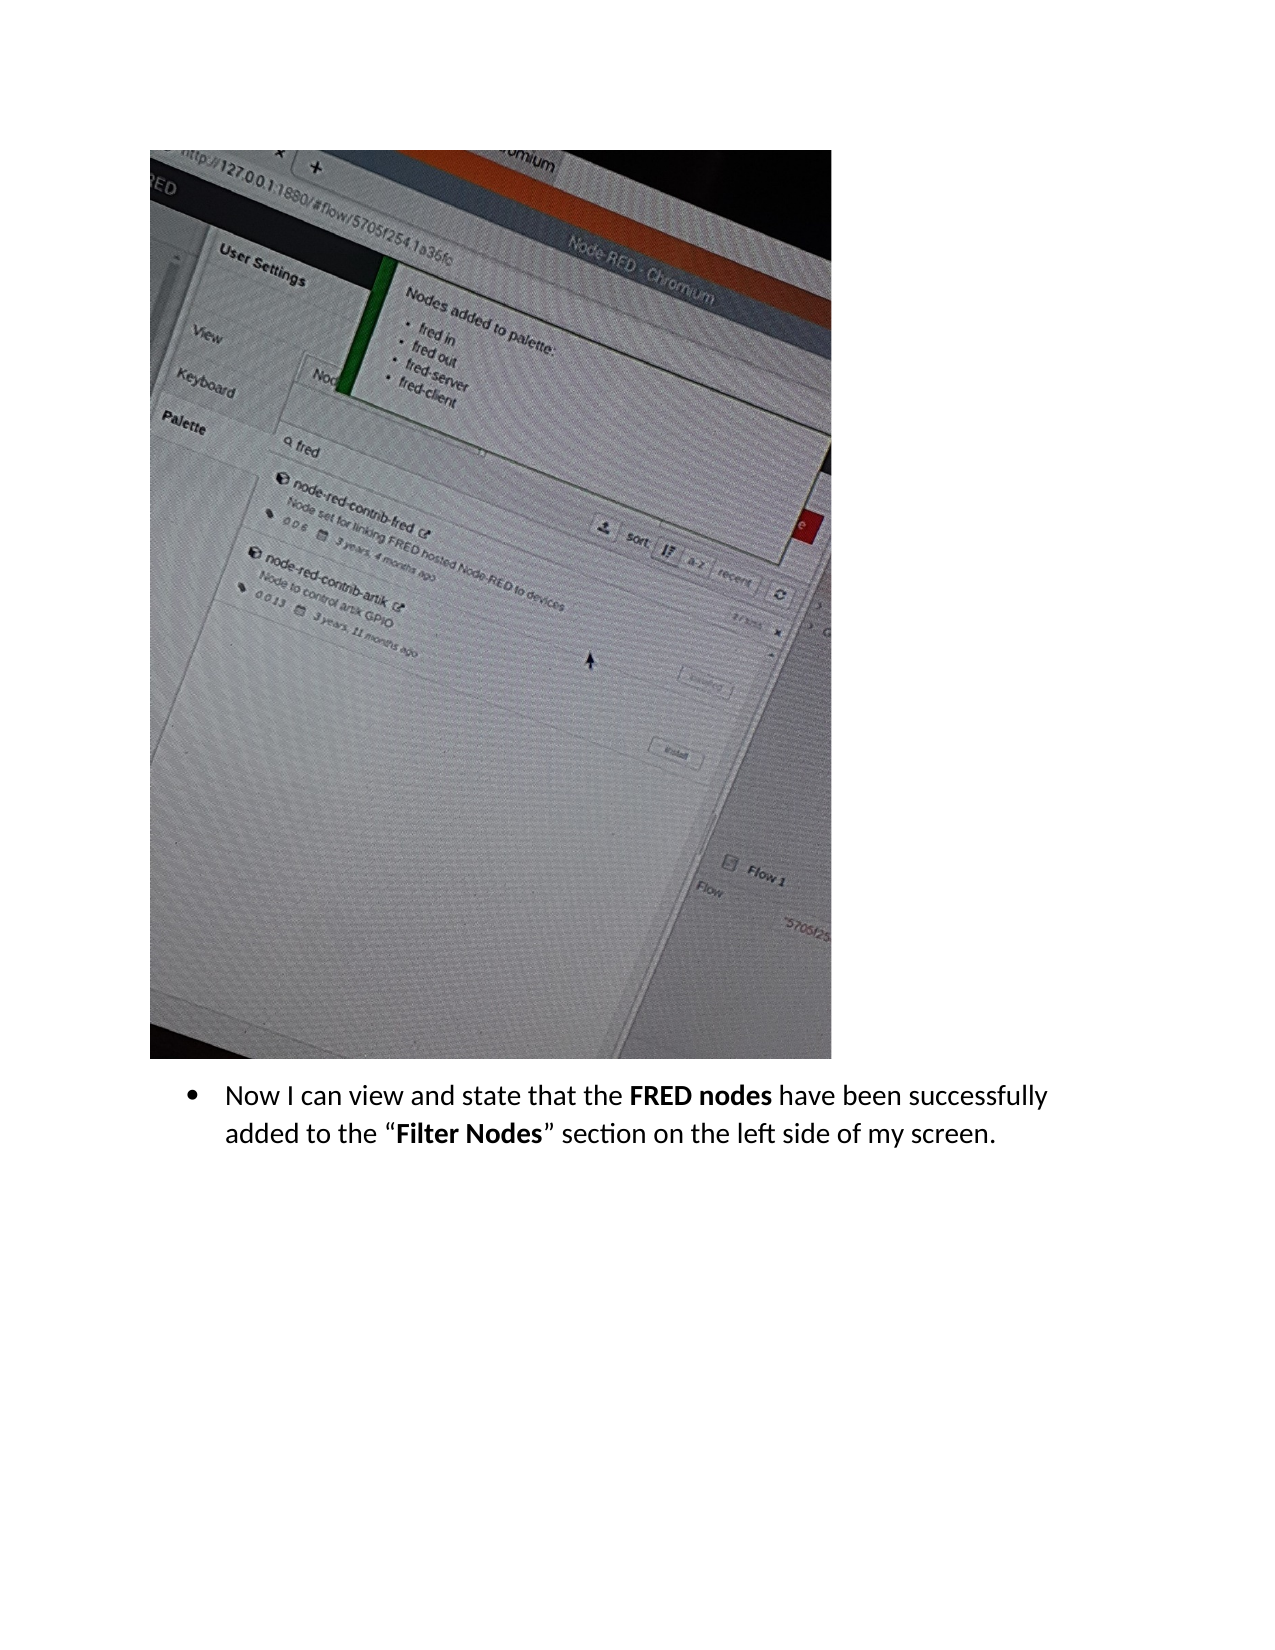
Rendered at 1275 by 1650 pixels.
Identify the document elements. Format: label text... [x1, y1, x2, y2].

picture [150, 150, 832, 1059]
list Now I can view and state that the FRED nodes have been successfully added to the “Filter Nodes” section on the left side of my screen. [187, 1077, 1125, 1151]
